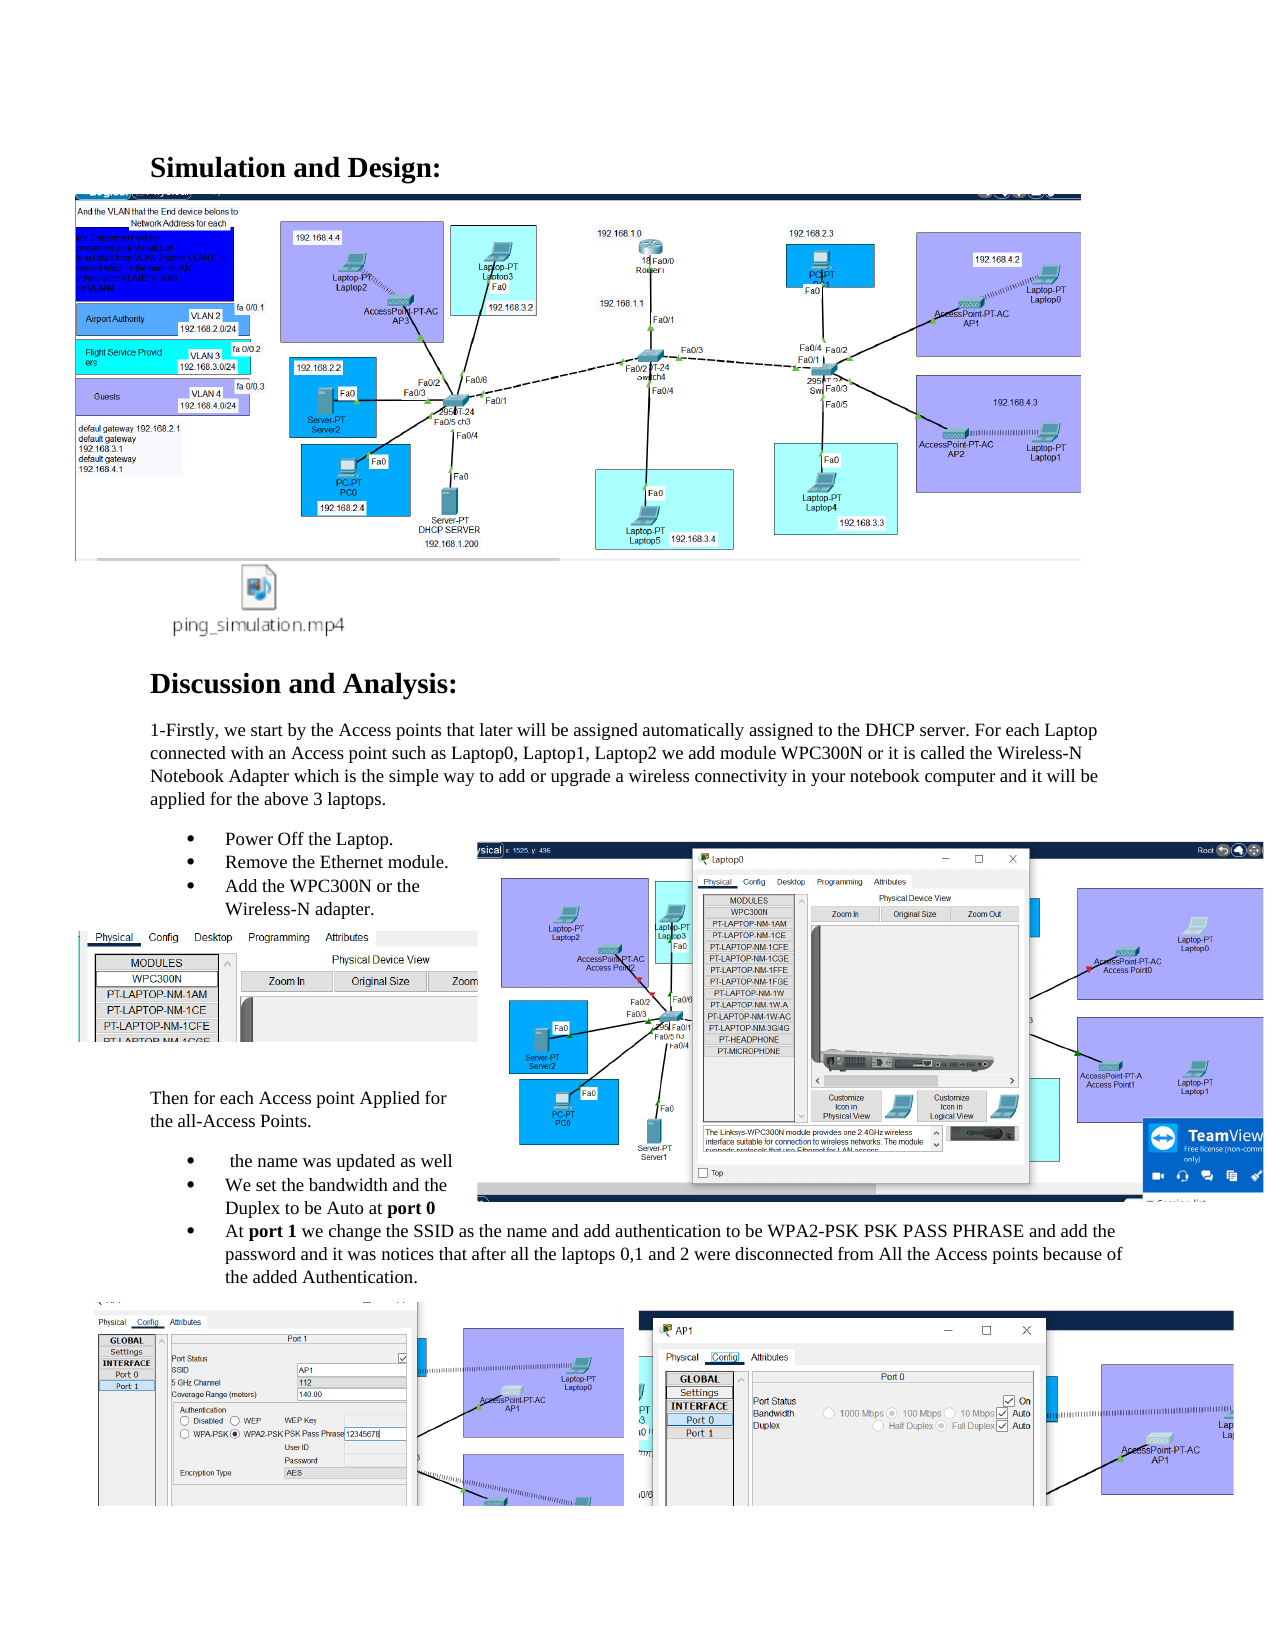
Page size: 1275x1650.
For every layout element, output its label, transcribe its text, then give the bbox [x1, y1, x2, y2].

text 1-Firstly, we start by the Access points that later will be assigned automatically assigned to the DHCP server. For each Laptop connected with an Access point such as Laptop0, Laptop1, Laptop2 we add module WPC300N or it is called the Wireless-N Notebook Adapter which is the simple way to add or upgrade a wireless connectivity in your notebook computer and it will be applied for the above 3 laptops. [150, 719, 1125, 810]
list We set the bandwidth and the Duplex to be Auto at port 0 [187, 1173, 1125, 1218]
picture [75, 194, 1081, 561]
text Discussion and Analysis: [150, 666, 1125, 699]
picture [78, 839, 1264, 1202]
list At port 1 we change the SSID as the name and add authentication to be WPA2-PSK PSK PASS PHRASE and add the password and it was notices that after all the laptops 0,1 and 2 were disconnected from All the Access points because of the added Authentication. [187, 1220, 1125, 1288]
list the name was updated as well [187, 1150, 477, 1172]
picture [94, 1302, 624, 1506]
list Add the WPC300N or the Wireless-N adapter. [187, 875, 477, 919]
picture [638, 1297, 1234, 1506]
text Then for each Access point Applied for the all-Access Points. [150, 1087, 477, 1132]
list Remove the Ethernet module. [187, 851, 477, 873]
list Power Off the Laptop. [187, 828, 1125, 850]
